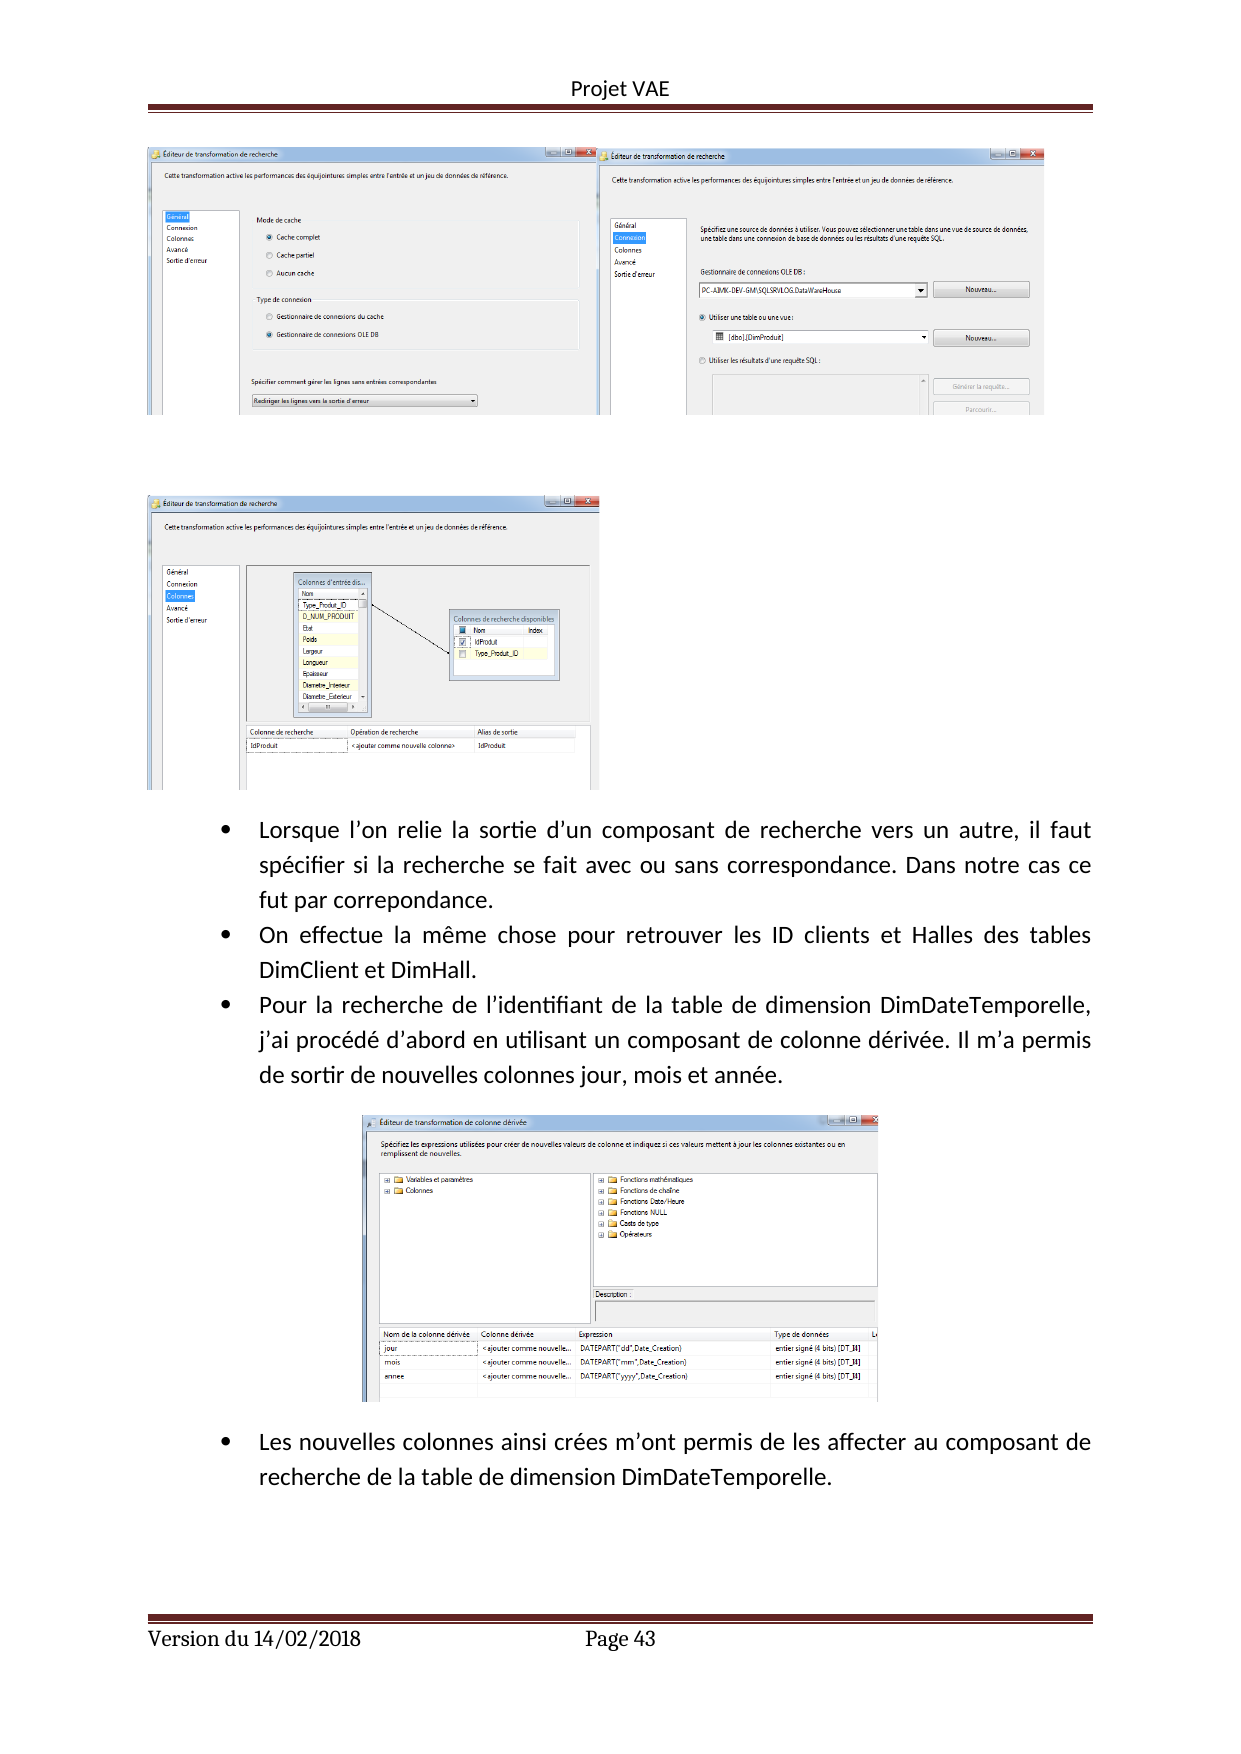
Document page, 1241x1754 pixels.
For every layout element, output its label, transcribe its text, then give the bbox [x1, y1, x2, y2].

picture [147, 147, 1045, 415]
list Les nouvelles colonnes ainsi crées m’ont permis de les affecter au composant de recherche de la table de dimension DimDateTemporelle. [221, 1426, 1093, 1492]
picture [147, 495, 600, 790]
picture [362, 1115, 879, 1402]
list Lorsque l’on relie la sortie d’un composant de recherche vers un autre, il faut spécifier si la recherche se fait avec ou sans correspondance. Dans notre cas ce fut par correpondance. [221, 814, 1093, 915]
list Pour la recherche de l’identifiant de la table de dimension DimDateTemporelle, j’ai procédé d’abord en utilisant un composant de colonne dérivée. Il m’a permis de sortir de nouvelles colonnes jour, mois et année. [221, 989, 1093, 1090]
list On effectue la même chose pour retrouver les ID clients et Halles des tables DimClient et DimHall. [221, 919, 1093, 985]
